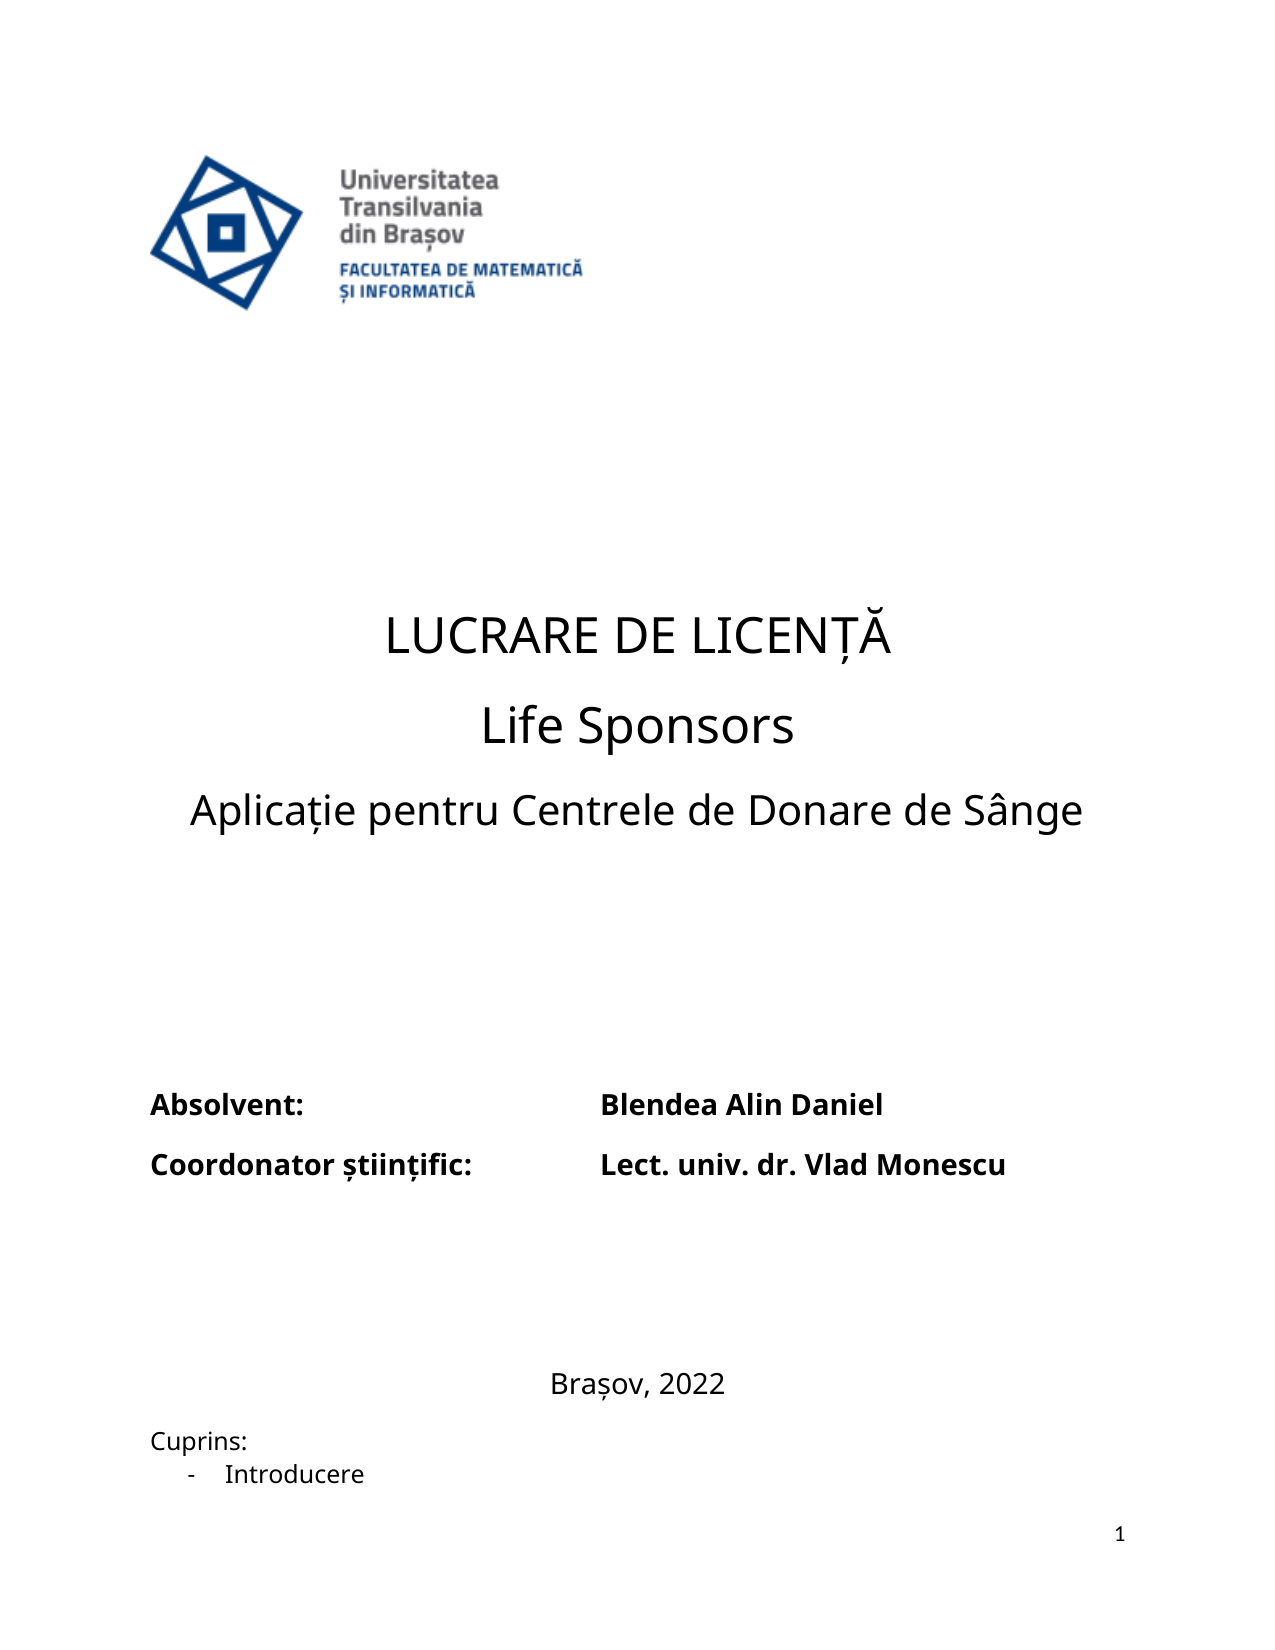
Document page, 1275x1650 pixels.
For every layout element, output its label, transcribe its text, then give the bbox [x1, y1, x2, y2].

picture [150, 150, 583, 319]
text Absolvent: Blendea Alin Daniel [150, 1084, 1125, 1124]
text Cuprins: [150, 1423, 1125, 1457]
list Introducere [187, 1457, 1125, 1491]
text Coordonator științific: Lect. univ. dr. Vlad Monescu [150, 1144, 1125, 1183]
text Life Sponsors [150, 690, 1125, 758]
text LUCRARE DE LICENȚĂ [150, 600, 1125, 668]
text Brașov, 2022 [150, 1364, 1125, 1403]
text Aplicație pentru Centrele de Donare de Sânge [150, 781, 1125, 837]
